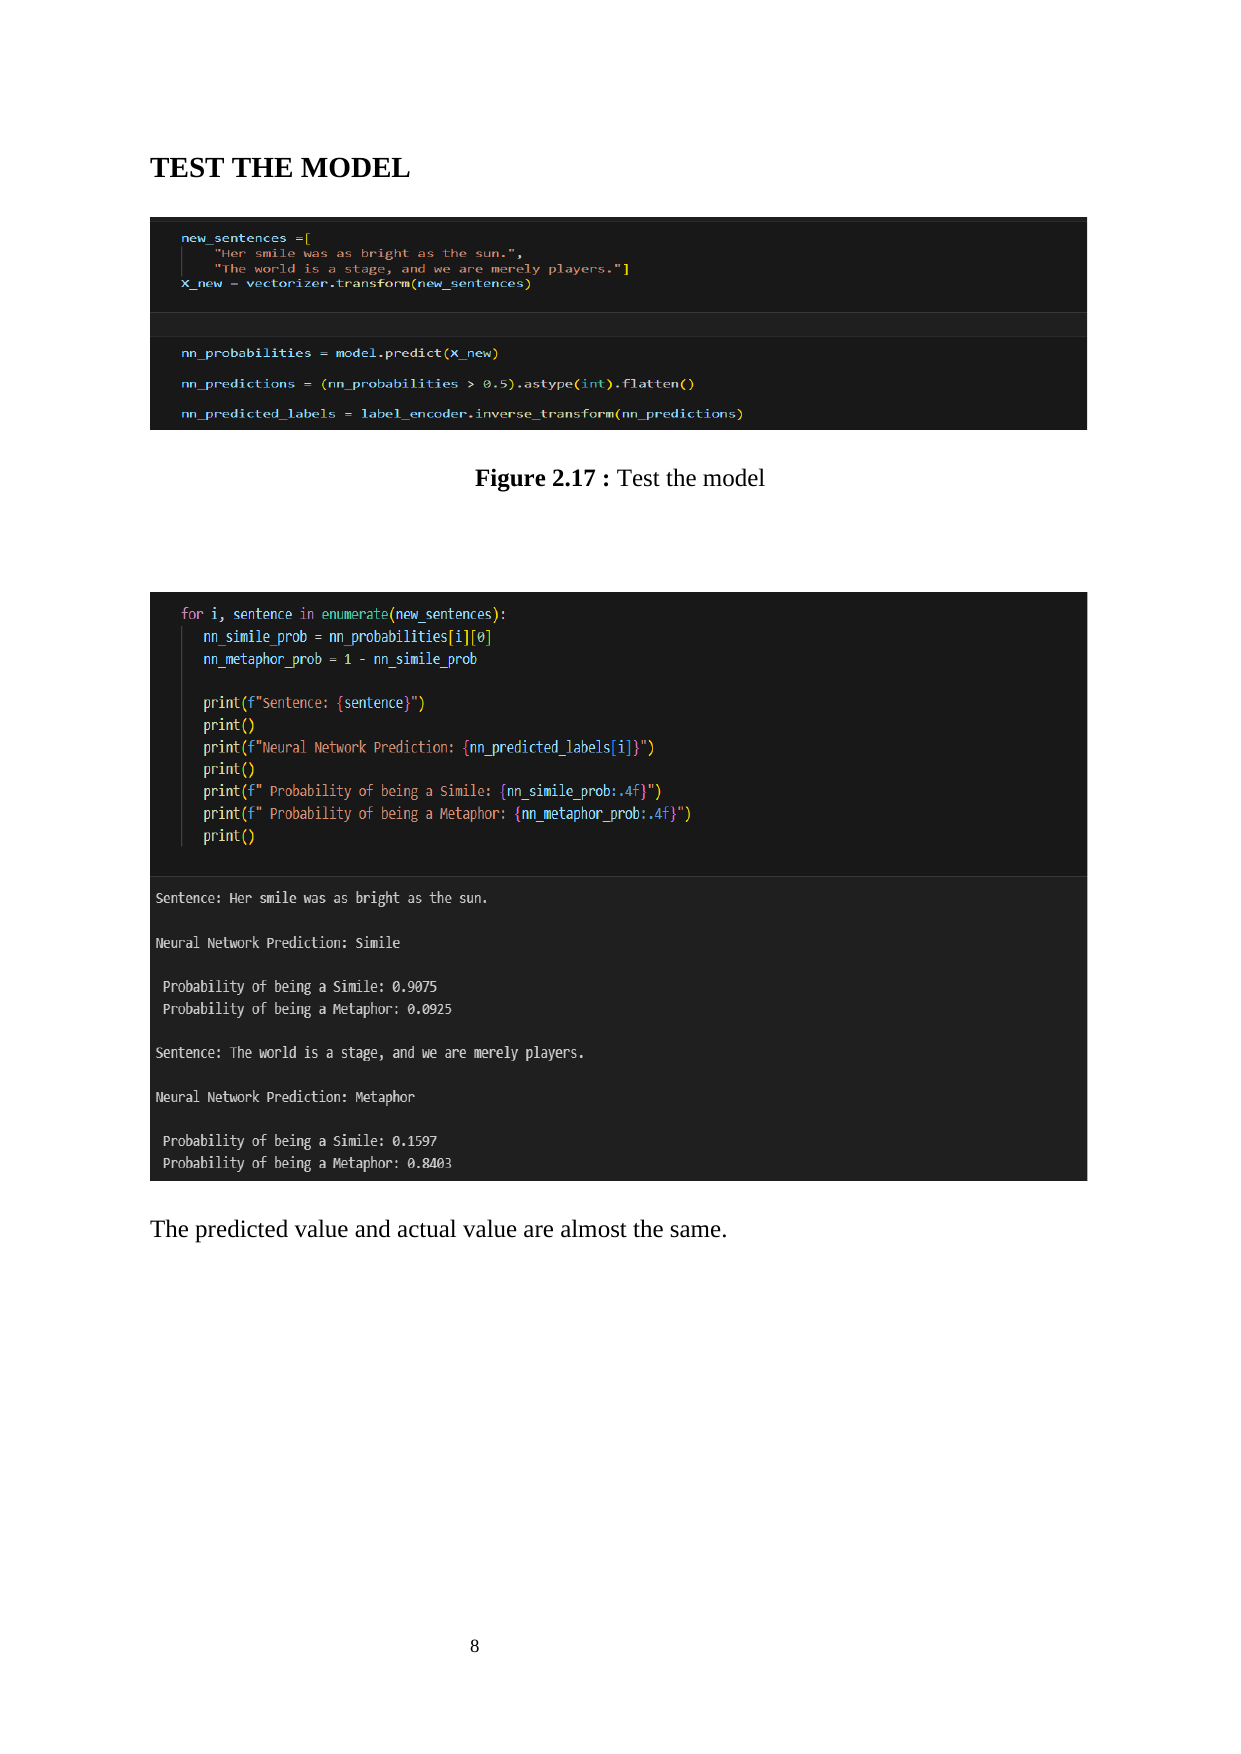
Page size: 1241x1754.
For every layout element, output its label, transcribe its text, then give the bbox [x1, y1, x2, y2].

picture [150, 217, 1088, 430]
text Figure 2.17 : Test the model [150, 463, 1090, 492]
picture [150, 592, 1088, 1181]
text TEST THE MODEL [150, 150, 1090, 183]
text The predicted value and actual value are almost the same. [150, 1214, 1090, 1243]
